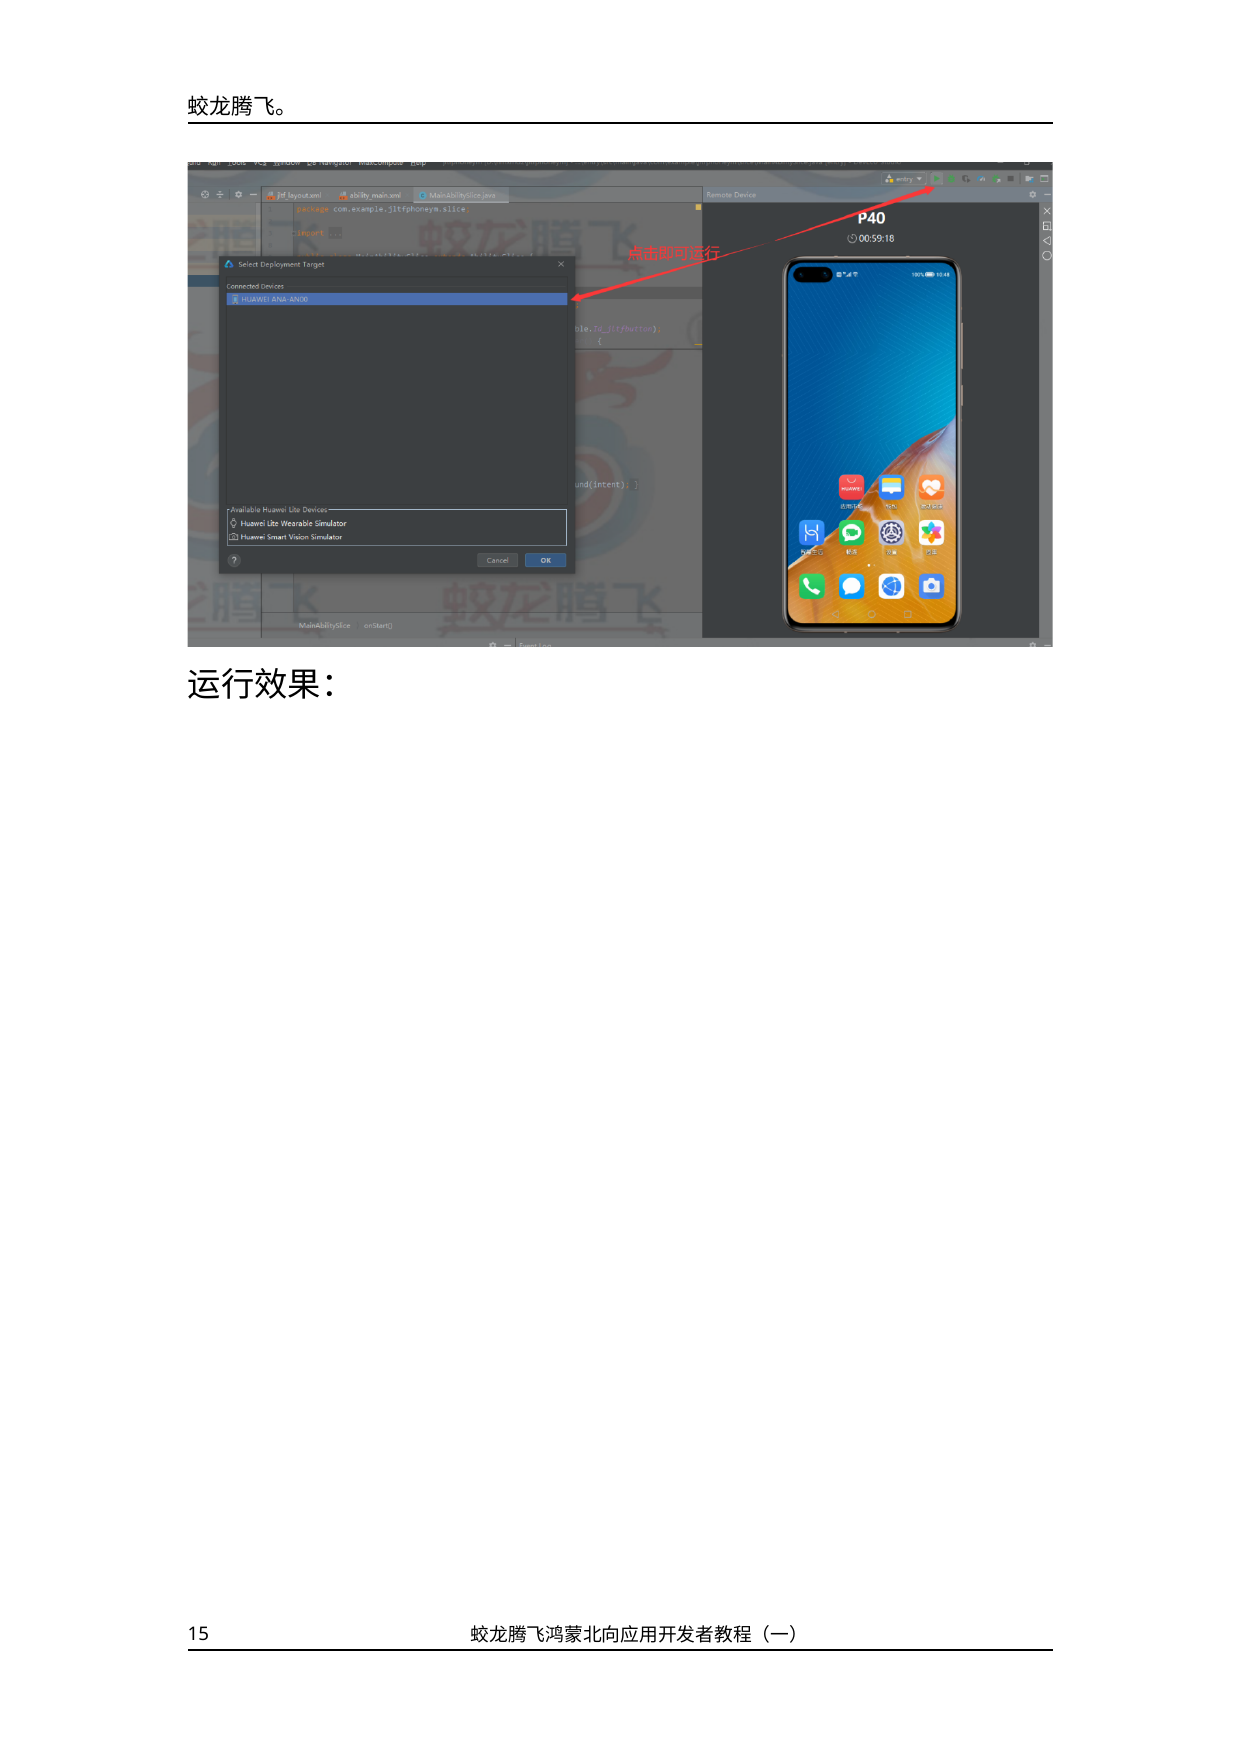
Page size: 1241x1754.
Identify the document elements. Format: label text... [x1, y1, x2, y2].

picture [187, 162, 1053, 647]
text 运行效果： [187, 649, 1053, 714]
